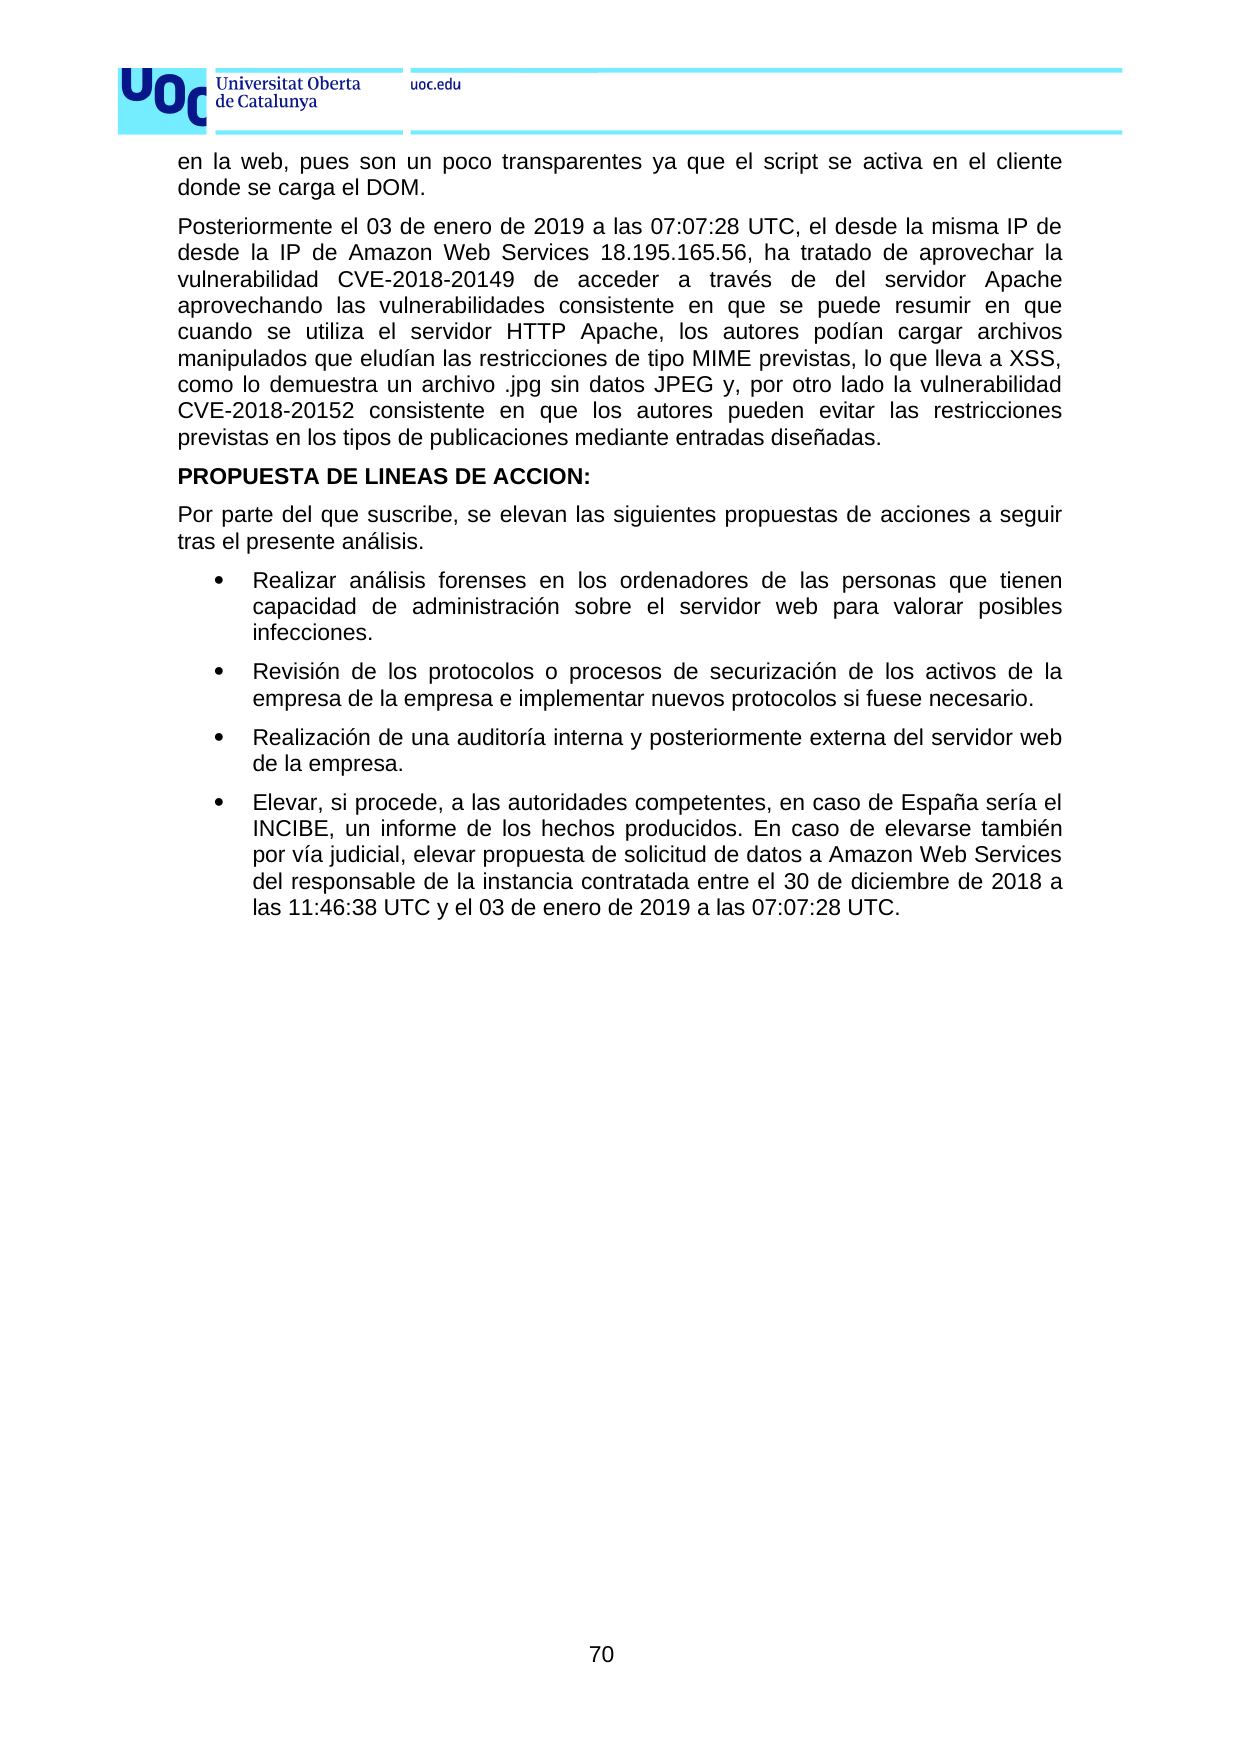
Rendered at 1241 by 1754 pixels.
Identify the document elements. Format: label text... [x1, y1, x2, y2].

text PROPUESTA DE LINEAS DE ACCION: [177, 463, 1063, 489]
picture [117, 68, 1123, 138]
list Realizar análisis forenses en los ordenadores de las personas que tienen capacidad de administración sobre el servidor web para valorar posibles infecciones. [215, 567, 1063, 646]
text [177, 148, 1063, 200]
text Por parte del que suscribe, se elevan las siguientes propuestas de acciones a seguir tras el presente análisis. [177, 501, 1063, 554]
list Realización de una auditoría interna y posteriormente externa del servidor web de la empresa. [215, 723, 1063, 776]
text Posteriormente el 03 de enero de 2019 a las 07:07:28 UTC, el desde la misma IP de desde la IP de Amazon Web Services 18.195.165.56, ha tratado de aprovechar la vulnerabilidad CVE-2018-20149 de acceder a través de del servidor Apache aprovechando las vulnerabilidades consistente en que se puede resumir en que cuando se utiliza el servidor HTTP Apache, los autores podían cargar archivos manipulados que eludían las restricciones de tipo MIME previstas, lo que lleva a XSS, como lo demuestra un archivo .jpg sin datos JPEG y, por otro lado la vulnerabilidad CVE-2018-20152 consistente en que los autores pueden evitar las restricciones previstas en los tipos de publicaciones mediante entradas diseñadas. [177, 213, 1063, 450]
list Elevar, si procede, a las autoridades competentes, en caso de España sería el INCIBE, un informe de los hechos producidos. En caso de elevarse también por vía judicial, elevar propuesta de solicitud de datos a Amazon Web Services del responsable de la instancia contratada entre el 30 de diciembre de 2018 a las 11:46:38 UTC y el 03 de enero de 2019 a las 07:07:28 UTC. [215, 789, 1063, 920]
list Revisión de los protocolos o procesos de securización de los activos de la empresa de la empresa e implementar nuevos protocolos si fuese necesario. [215, 658, 1063, 711]
